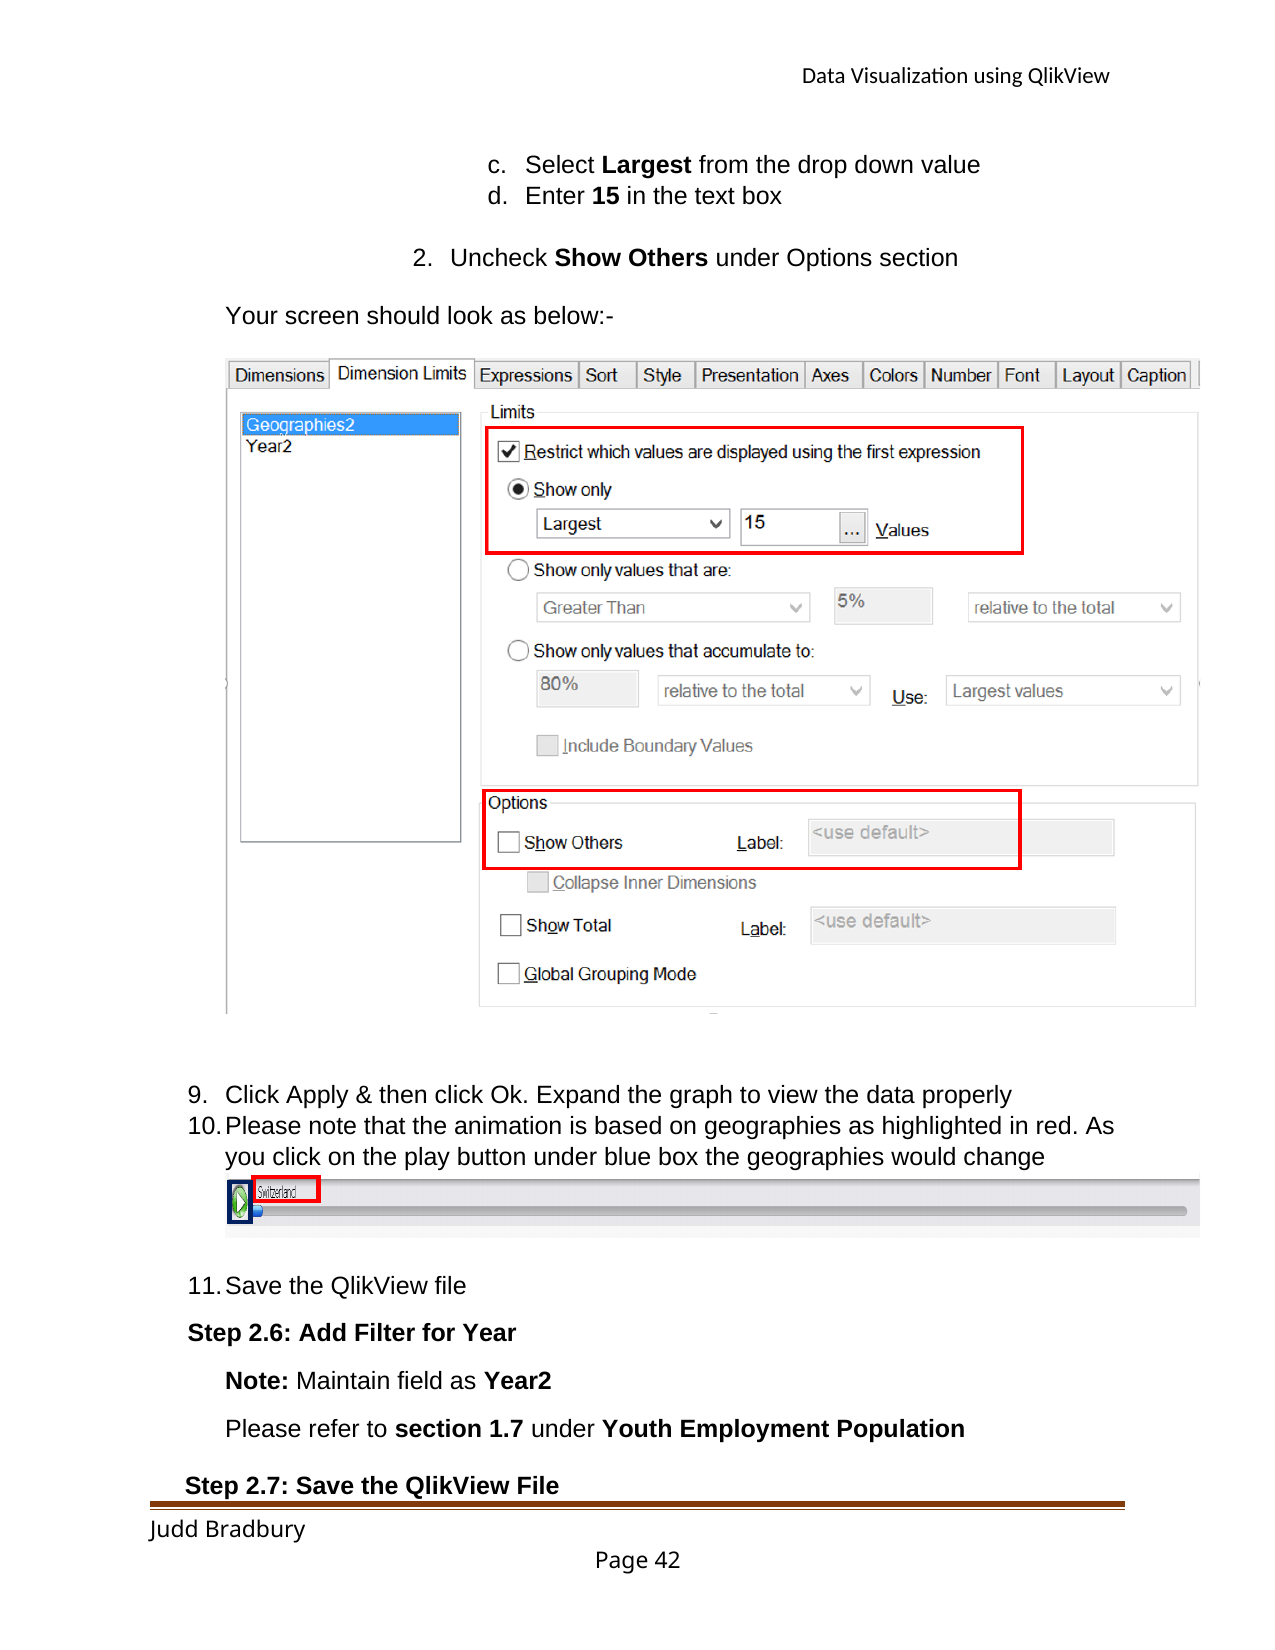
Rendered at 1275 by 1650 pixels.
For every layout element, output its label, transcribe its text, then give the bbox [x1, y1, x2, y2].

list Enter 15 in the text box [487, 181, 1125, 210]
picture [225, 358, 1200, 1014]
text Note: Maintain field as Year2 [150, 1366, 1125, 1395]
text Your screen should look as below:- [225, 301, 1125, 329]
list Save the QlikView file [187, 1271, 1125, 1299]
list Please note that the animation is based on geographies as highlighted in red. As you click on the play button under blue box the geographies would change [187, 1111, 1125, 1171]
list Select Largest from the drop down value [487, 150, 1125, 179]
picture [225, 1173, 1200, 1238]
text Please refer to section 1.7 under Youth Employment Population [187, 1414, 1125, 1442]
text Step 2.7: Save the QlikView File [150, 1471, 1125, 1500]
text Step 2.6: Add Filter for Year [187, 1318, 1125, 1347]
list Click Apply & then click Ok. Expand the graph to view the data properly [187, 1080, 1125, 1109]
list Uncheck Show Others under Options section [412, 243, 1125, 272]
